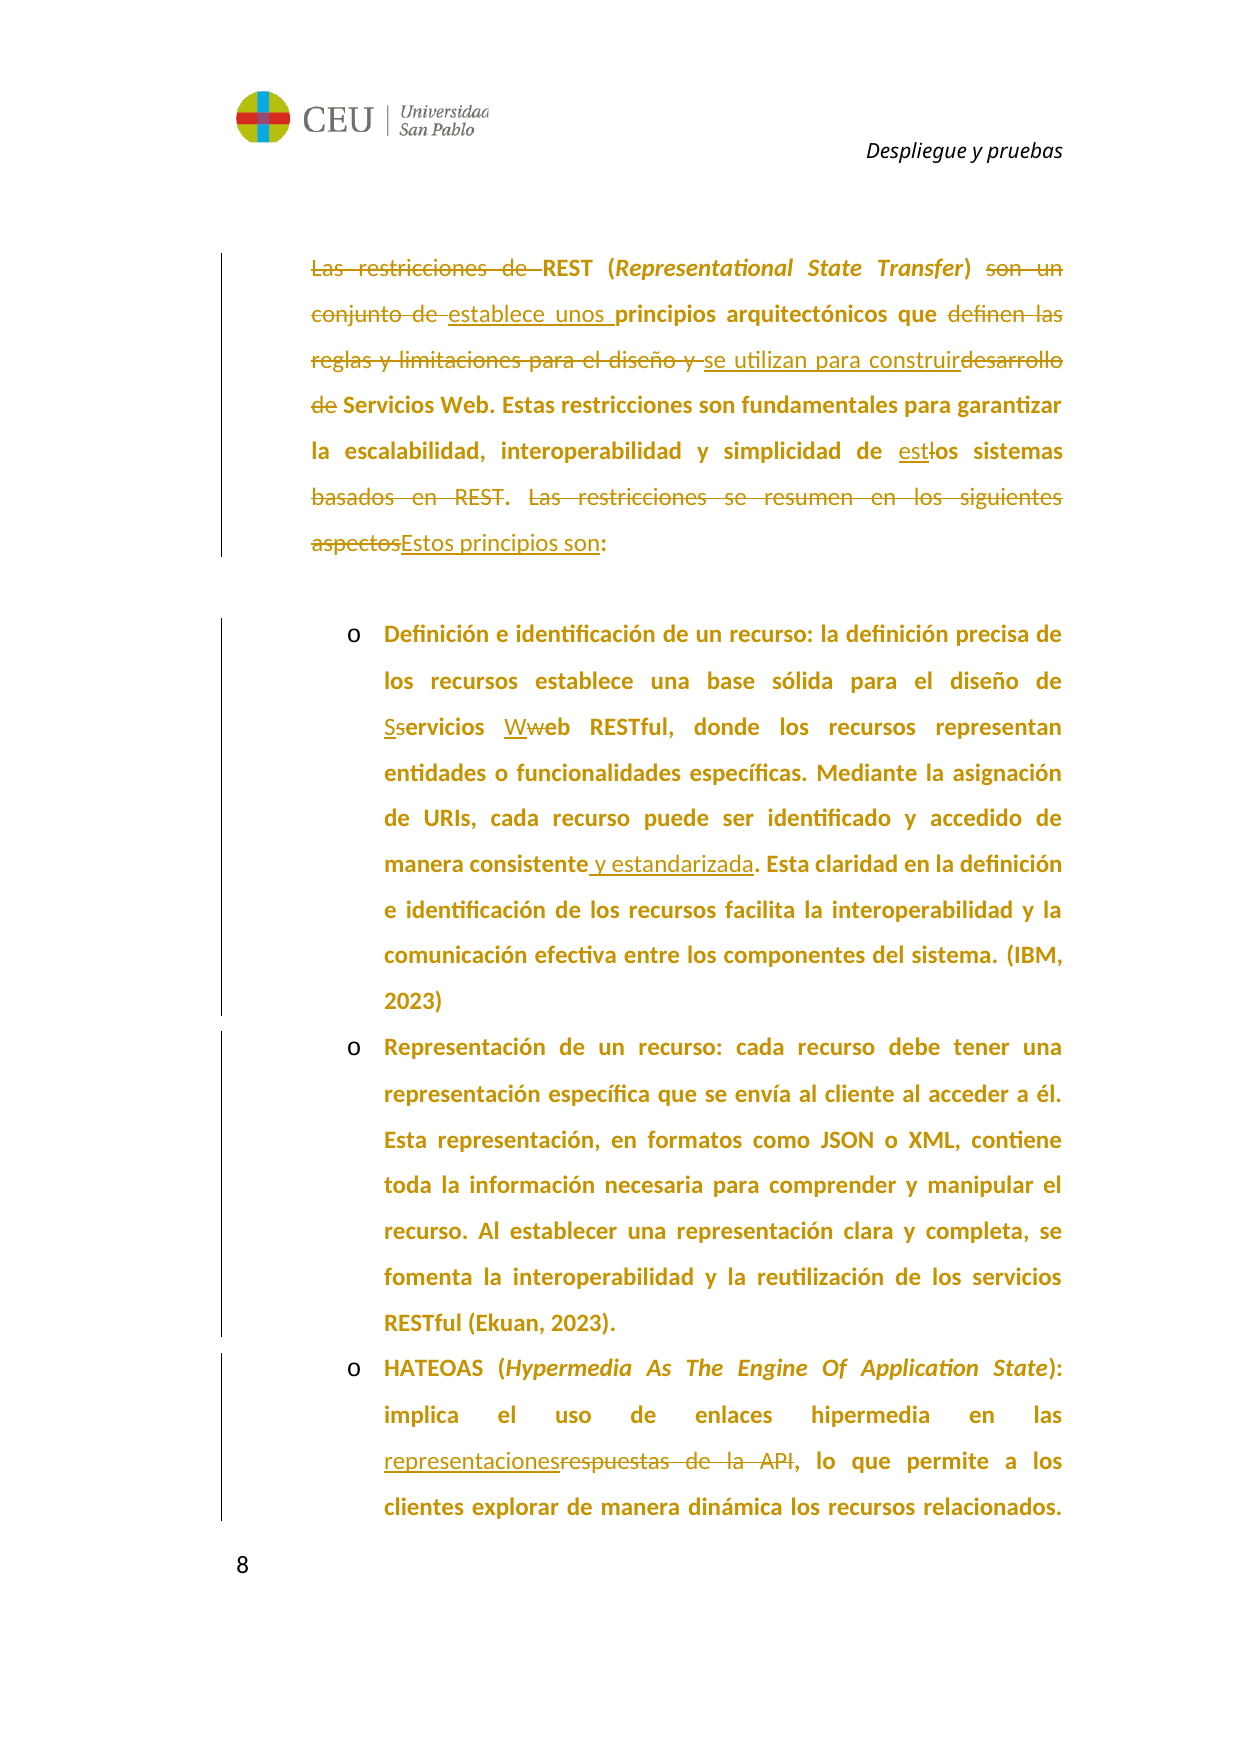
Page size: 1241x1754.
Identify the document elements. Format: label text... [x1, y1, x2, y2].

list Definición e identificación de un recurso: la definición precisa de los recursos establece una base sólida para el diseño de ervicios eb RESTful, donde los recursos representan entidades o funcionalidades específicas. Mediante la asignación de URIs, cada recurso puede ser identificado y accedido de manera consistente. Esta claridad en la definición e identificación de los recursos facilita la interoperabilidad y la comunicación efectiva entre los componentes del sistema. [346, 618, 1063, 1016]
list Representación de un recurso: cada recurso debe tener una representación específica que se envía al cliente al acceder a él. Esta representación, en formatos como JSON o XML, contiene toda la información necesaria para comprender y manipular el recurso. Al establecer una representación clara y completa, se fomenta la interoperabilidad y la reutilización de los servicios RESTful . [346, 1031, 1063, 1337]
list REST (Representational State Transfer) principios arquitectónicos que Servicios Web. Estas restricciones son fundamentales para garantizar la escalabilidad, interoperabilidad y simplicidad de os sistemas. : [311, 252, 1063, 557]
picture [235, 89, 489, 143]
